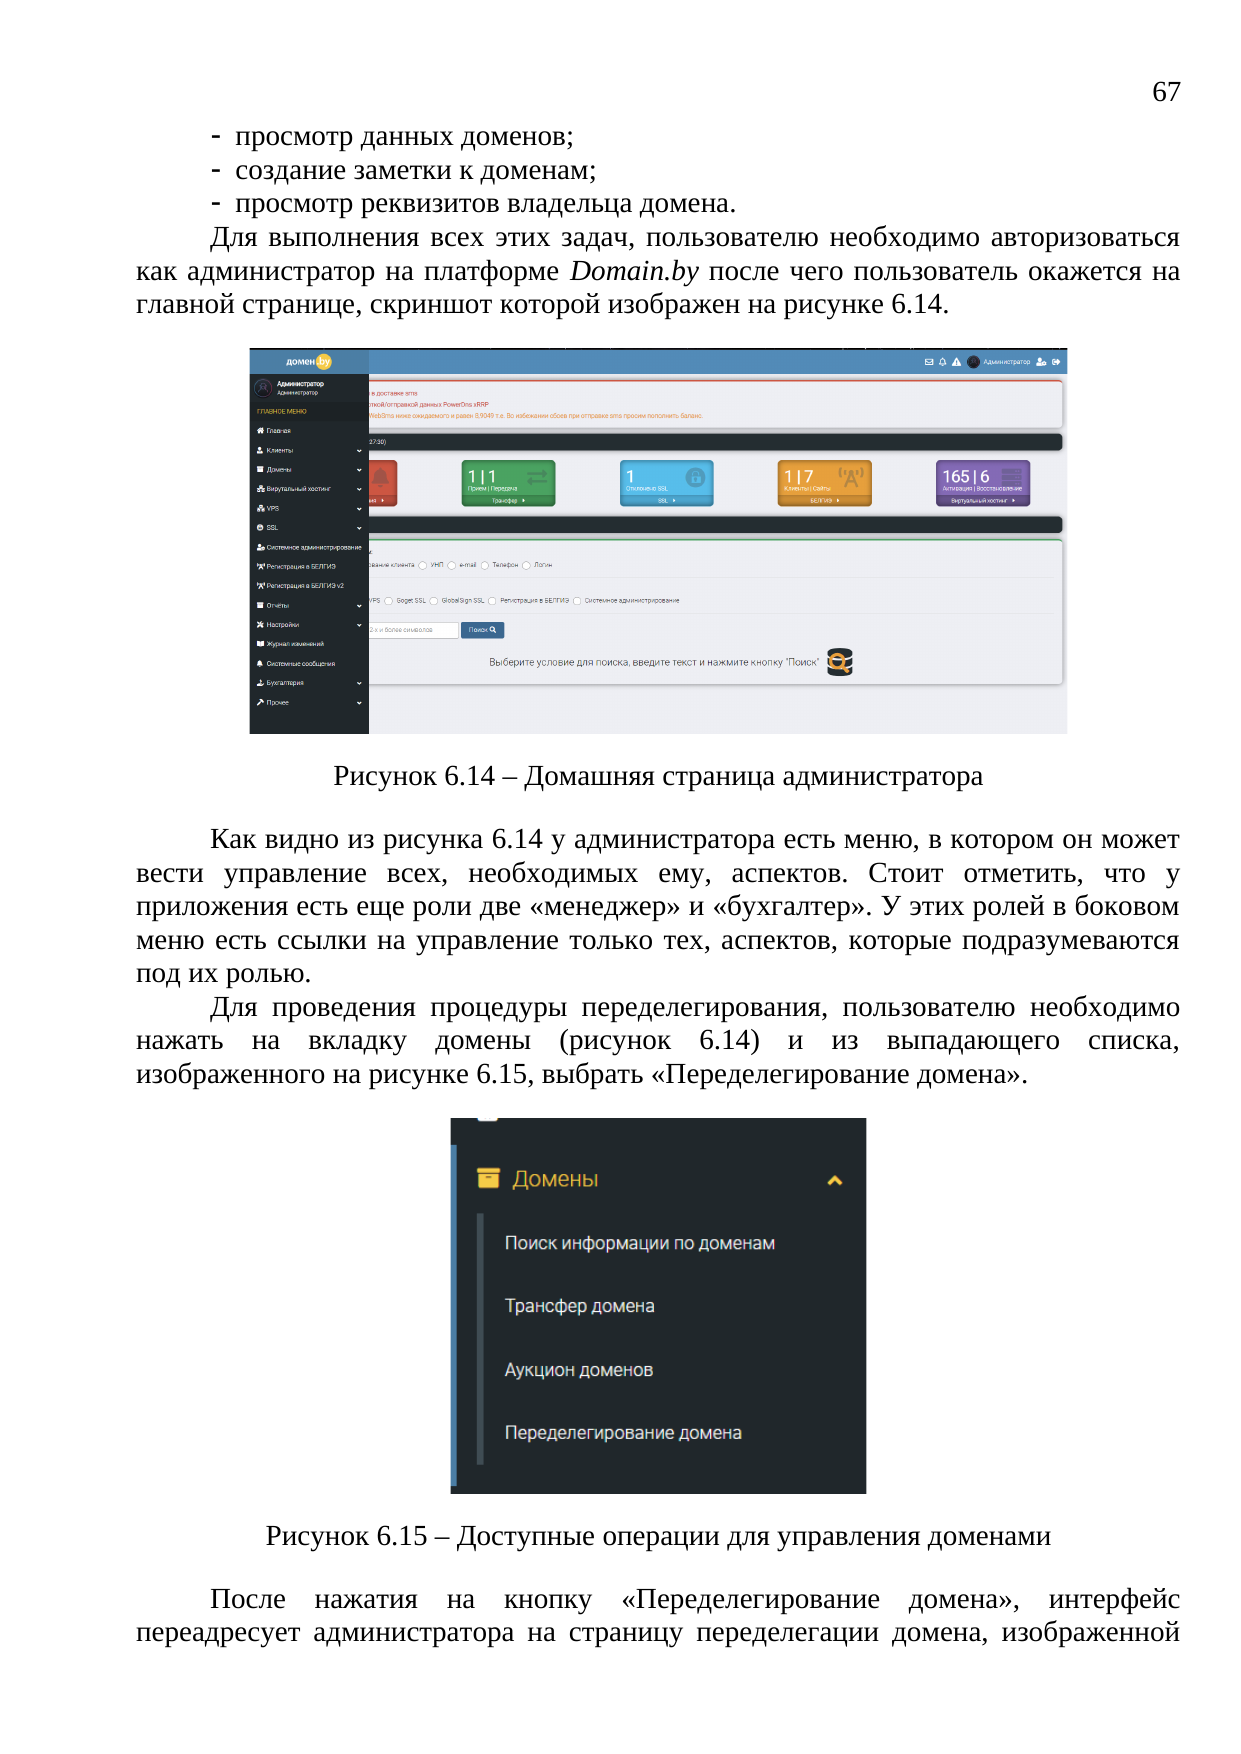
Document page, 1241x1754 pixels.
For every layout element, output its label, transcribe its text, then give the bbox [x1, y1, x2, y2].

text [136, 1581, 1181, 1648]
text Для проведения процедуры переделегирования, пользователю необходимо нажать на вкладку домены (рисунок 6.14) и из выпадающего списка, изображенного на рисунке 6.15, выбрать «Переделегирование домена». [136, 989, 1181, 1089]
picture [249, 348, 1068, 734]
list просмотр данных доменов; [136, 118, 1181, 152]
text Рисунок 6.15 – Доступные операции для управления доменами [136, 1518, 1181, 1552]
list создание заметки к доменам; [136, 152, 1181, 185]
list просмотр реквизитов владельца домена. [136, 185, 1181, 219]
picture [450, 1118, 867, 1494]
text Рисунок 6.14 – Домашняя страница администратора [136, 758, 1181, 792]
text Для выполнения всех этих задач, пользователю необходимо авторизоваться как администратор на платформе Domain.by после чего пользователь окажется на главной странице, скриншот которой изображен на рисунке 6.14. [136, 219, 1181, 320]
text Как видно из рисунка 6.14 у администратора есть меню, в котором он может вести управление всех, необходимых ему, аспектов. Стоит отметить, что у приложения есть еще роли две «менеджер» и «бухгалтер». У этих ролей в боковом меню есть ссылки на управление только тех, аспектов, которые подразумеваются под их ролью. [136, 821, 1181, 989]
